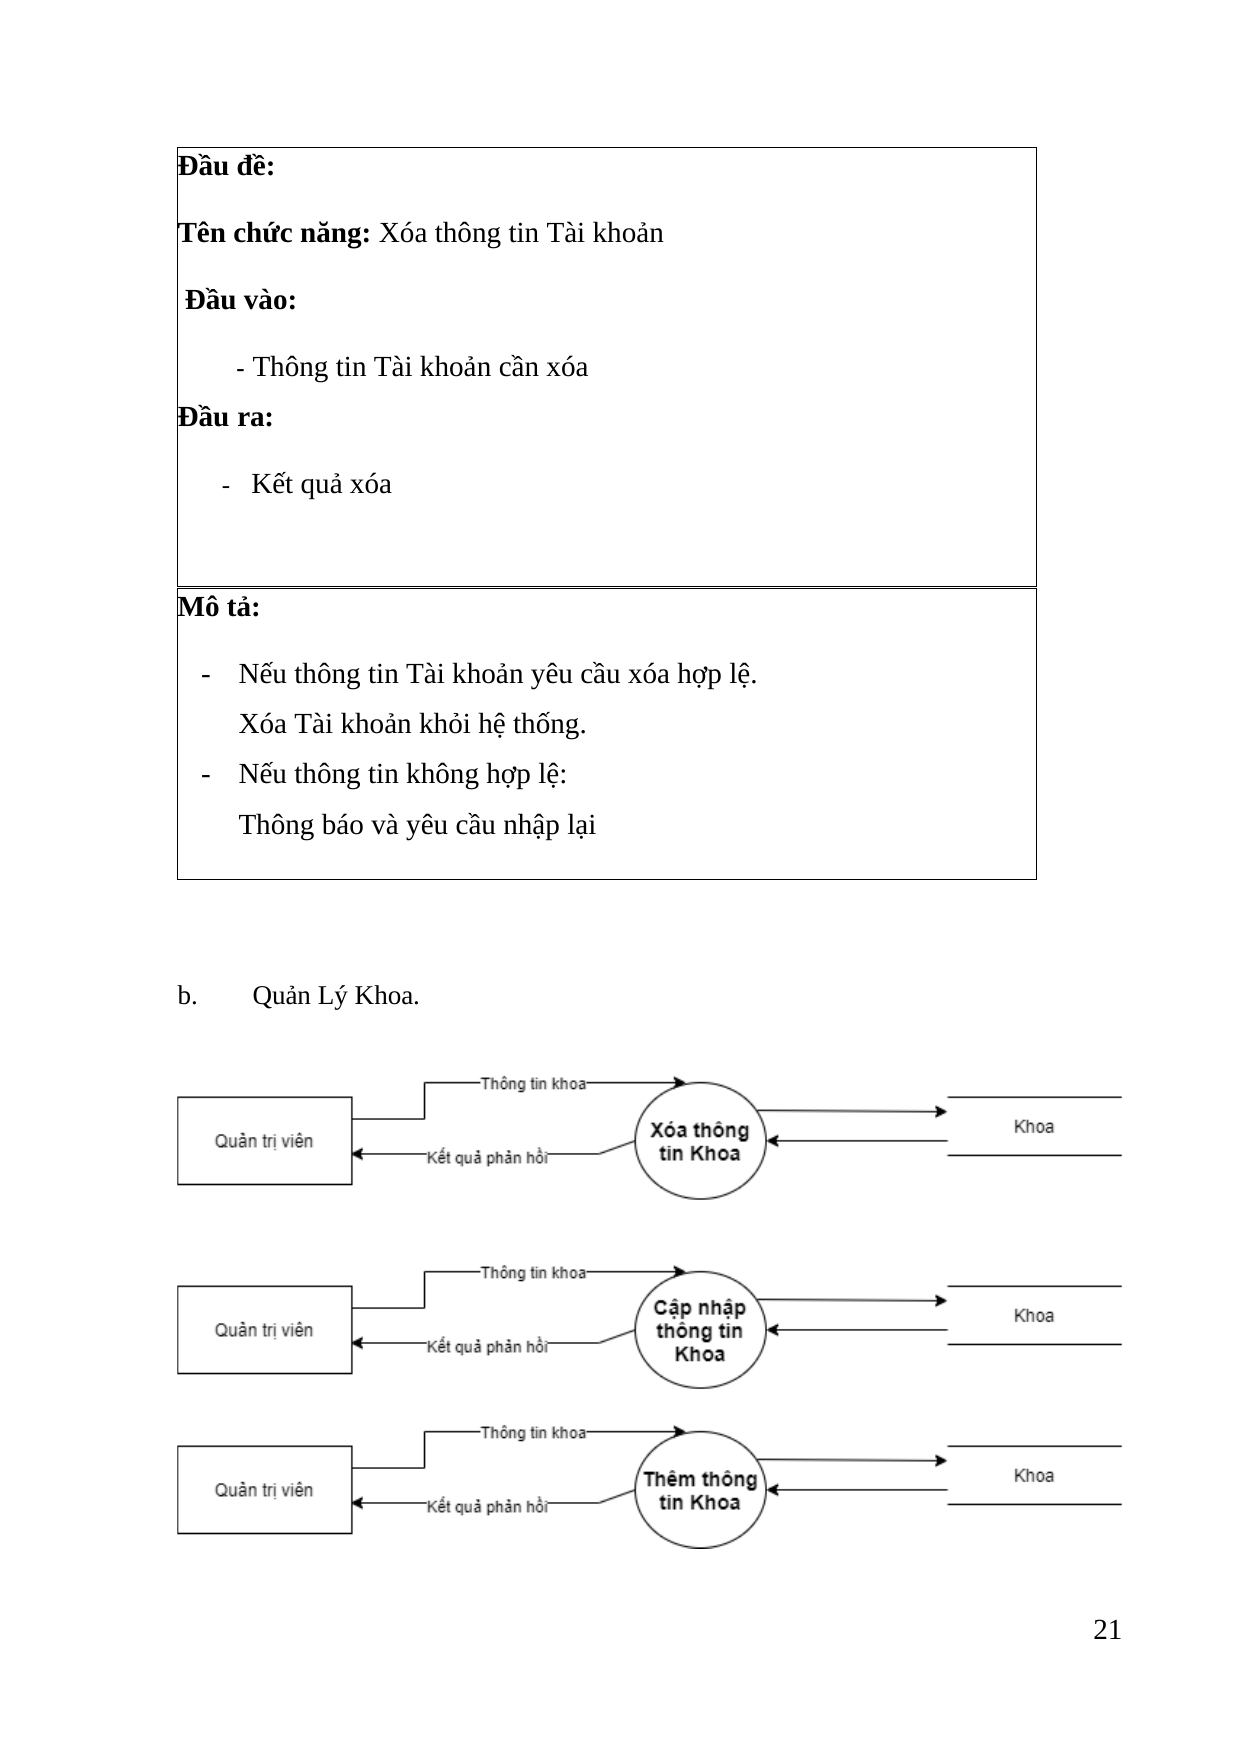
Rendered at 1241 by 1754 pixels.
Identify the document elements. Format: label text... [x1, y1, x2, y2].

picture [177, 1072, 1123, 1549]
list Quản Lý Khoa. [177, 979, 1122, 1010]
